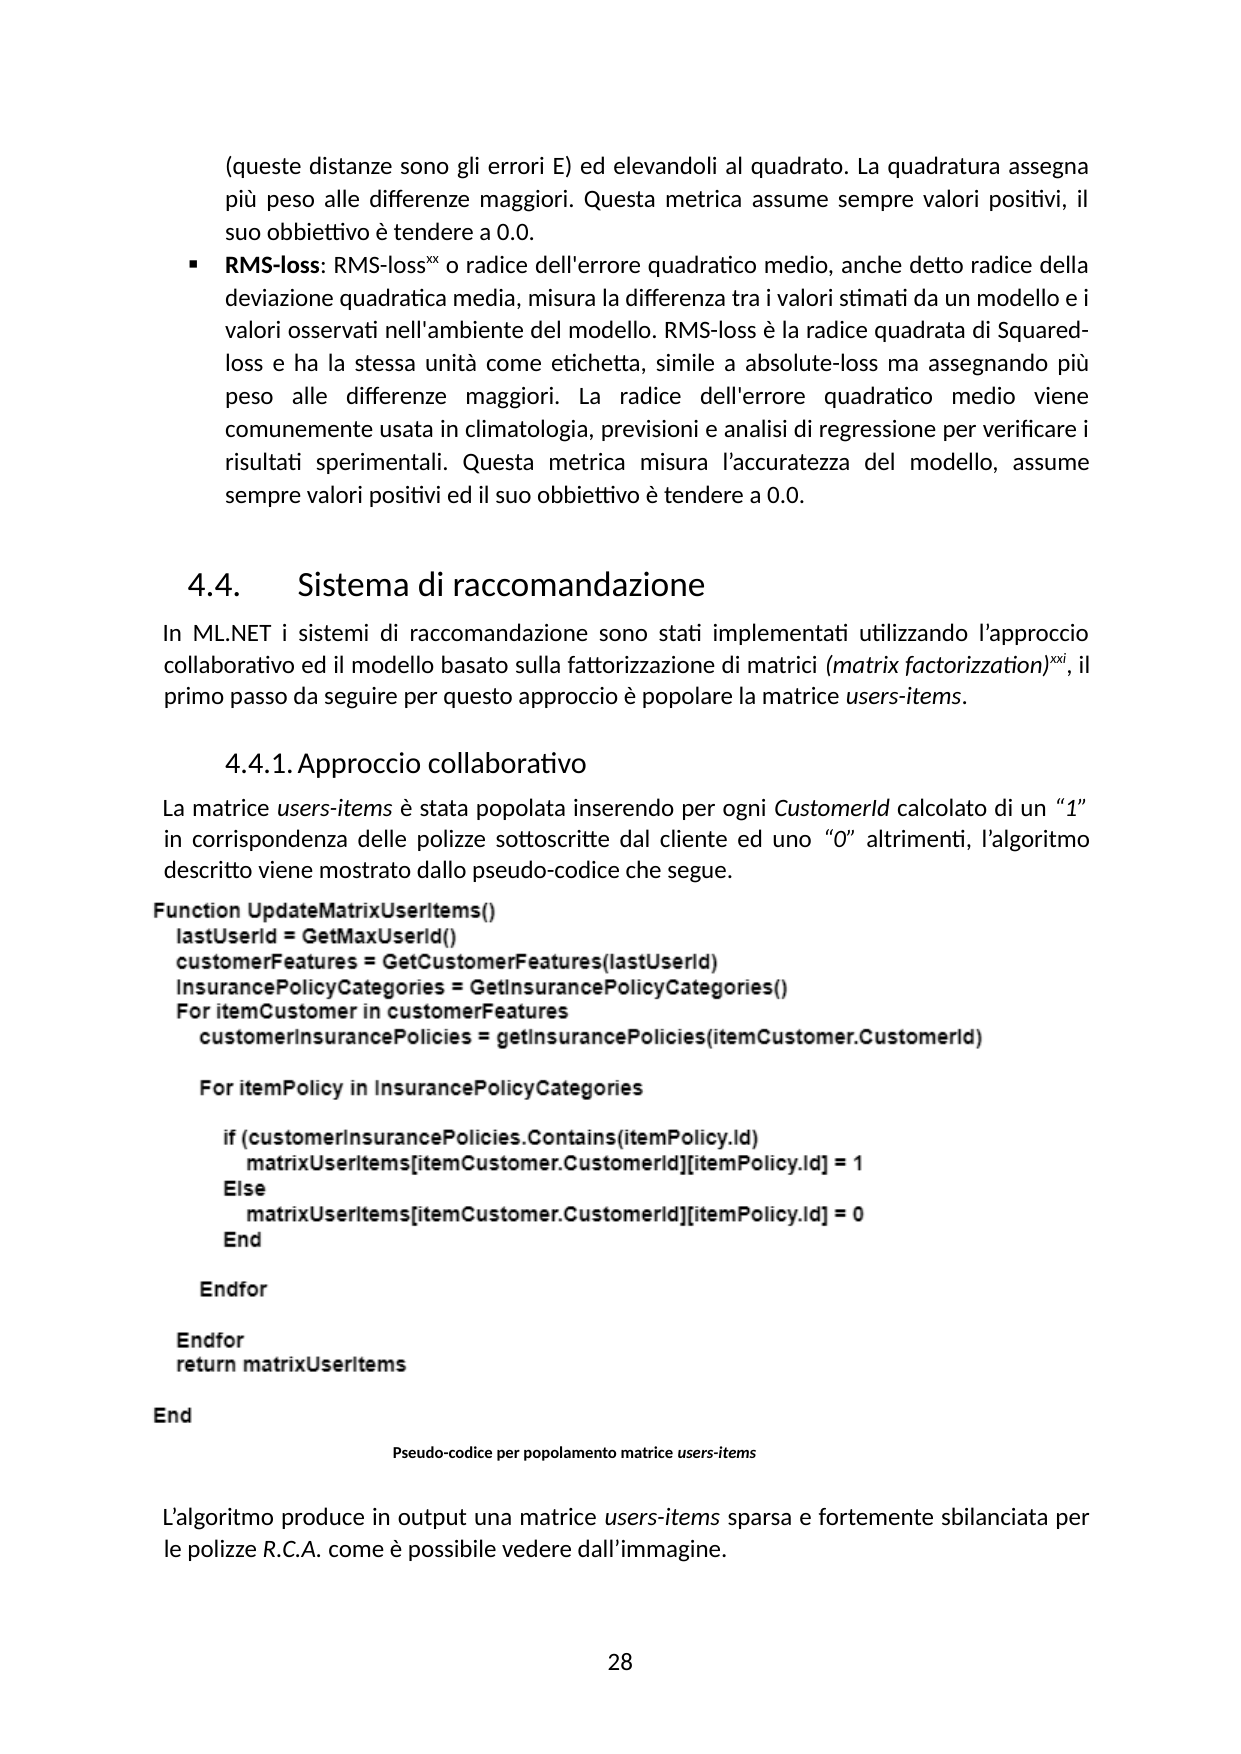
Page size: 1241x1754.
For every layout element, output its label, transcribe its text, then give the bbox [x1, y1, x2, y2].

text Pseudo-codice per popolamento matrice users-items [150, 1441, 1000, 1462]
picture [150, 886, 1154, 1441]
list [187, 150, 1090, 246]
subtitle Sistema di raccomandazione [187, 562, 1090, 605]
subtitle Approccio collaborativo [225, 744, 1090, 781]
text La matrice users-items è stata popolata inserendo per ogni CustomerId calcolato di un “1” in corrispondenza delle polizze sottoscritte dal cliente ed uno “0” altrimenti, l’algoritmo descritto viene mostrato dallo pseudo-codice che segue. [162, 792, 1090, 885]
list RMS-loss: RMS-loss o radice dell'errore quadratico medio, anche detto radice della deviazione quadratica media, misura la differenza tra i valori stimati da un modello e i valori osservati nell'ambiente del modello. RMS-loss è la radice quadrata di Squared-loss e ha la stessa unità come etichetta, simile a absolute-loss ma assegnando più peso alle differenze maggiori. La radice dell'errore quadratico medio viene comunemente usata in climatologia, previsioni e analisi di regressione per verificare i risultati sperimentali. Questa metrica misura l’accuratezza del modello, assume sempre valori positivi ed il suo obbiettivo è tendere a 0.0. [187, 249, 1090, 510]
text In ML.NET i sistemi di raccomandazione sono stati implementati utilizzando l’approccio collaborativo ed il modello basato sulla fattorizzazione di matrici (matrix factorizzation), il primo passo da seguire per questo approccio è popolare la matrice users-items. [162, 618, 1090, 711]
text L’algoritmo produce in output una matrice users-items sparsa e fortemente sbilanciata per le polizze R.C.A. come è possibile vedere dall’immagine. [162, 1501, 1090, 1563]
